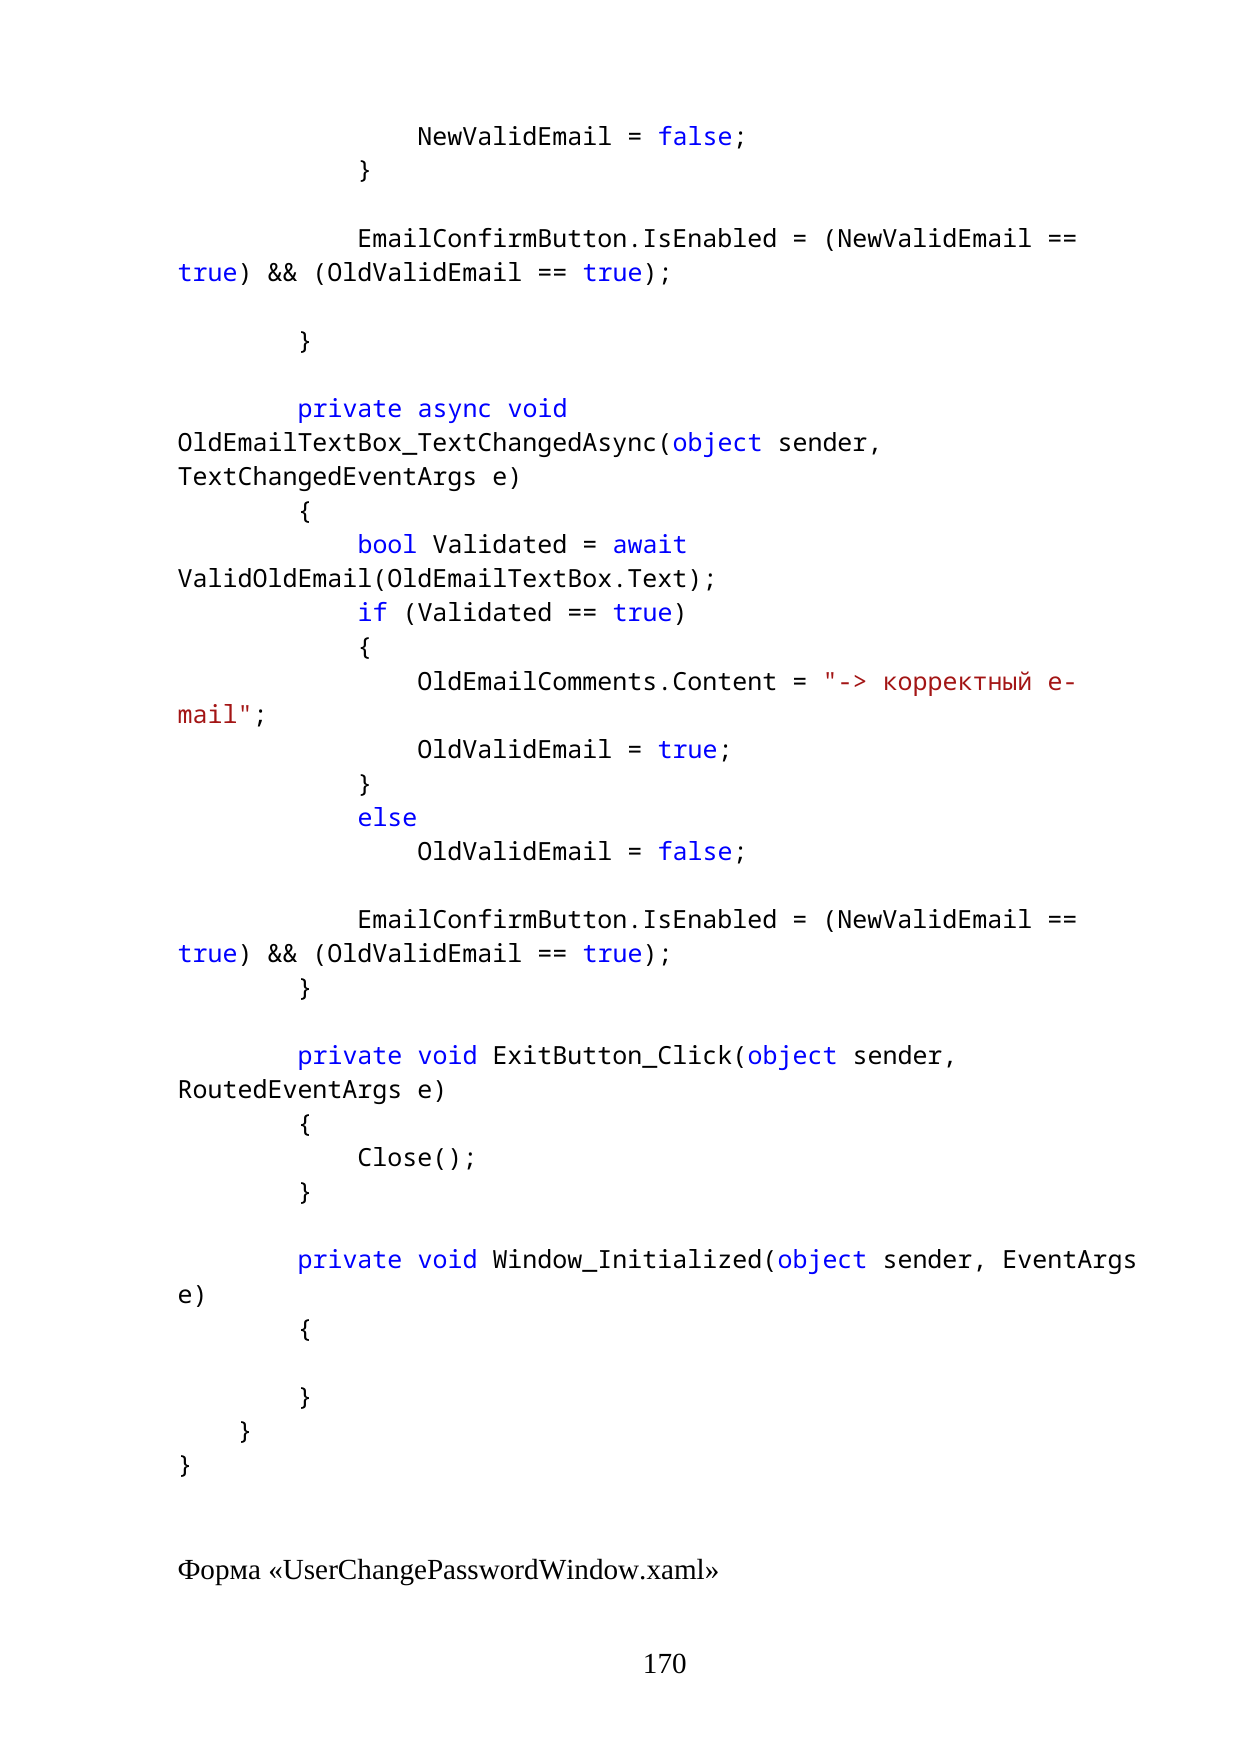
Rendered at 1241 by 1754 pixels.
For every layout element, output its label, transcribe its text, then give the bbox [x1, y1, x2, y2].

text { [177, 1106, 1152, 1140]
text EmailConfirmButton.IsEnabled = (NewValidEmail == true) && (OldValidEmail == true); [177, 220, 1152, 288]
text } [177, 1412, 1152, 1447]
text } [177, 970, 1152, 1004]
text if (Validated == true) [177, 595, 1152, 629]
text } [177, 152, 1152, 186]
text { [177, 1310, 1152, 1344]
text } [177, 1447, 1152, 1481]
text bool Validated = await ValidOldEmail(OldEmailTextBox.Text); [177, 527, 1152, 595]
text } [177, 1378, 1152, 1412]
text { [177, 493, 1152, 527]
text OldValidEmail = true; [177, 731, 1152, 765]
text Форма «UserChangePasswordWindow.xaml» [177, 1552, 1152, 1585]
text Close(); [177, 1140, 1152, 1174]
text } [177, 765, 1152, 799]
text else [177, 799, 1152, 833]
text private void Window_Initialized(object sender, EventArgs e) [177, 1242, 1152, 1310]
text NewValidEmail = false; [177, 118, 1152, 152]
text { [177, 629, 1152, 663]
text private async void OldEmailTextBox_TextChangedAsync(object sender, TextChangedEventArgs e) [177, 391, 1152, 493]
text } [177, 1174, 1152, 1208]
text private void ExitButton_Click(object sender, RoutedEventArgs e) [177, 1038, 1152, 1106]
text OldValidEmail = false; [177, 833, 1152, 867]
text } [177, 322, 1152, 357]
text OldEmailComments.Content = "-> корректный e-mail"; [177, 663, 1152, 731]
text EmailConfirmButton.IsEnabled = (NewValidEmail == true) && (OldValidEmail == true); [177, 902, 1152, 970]
